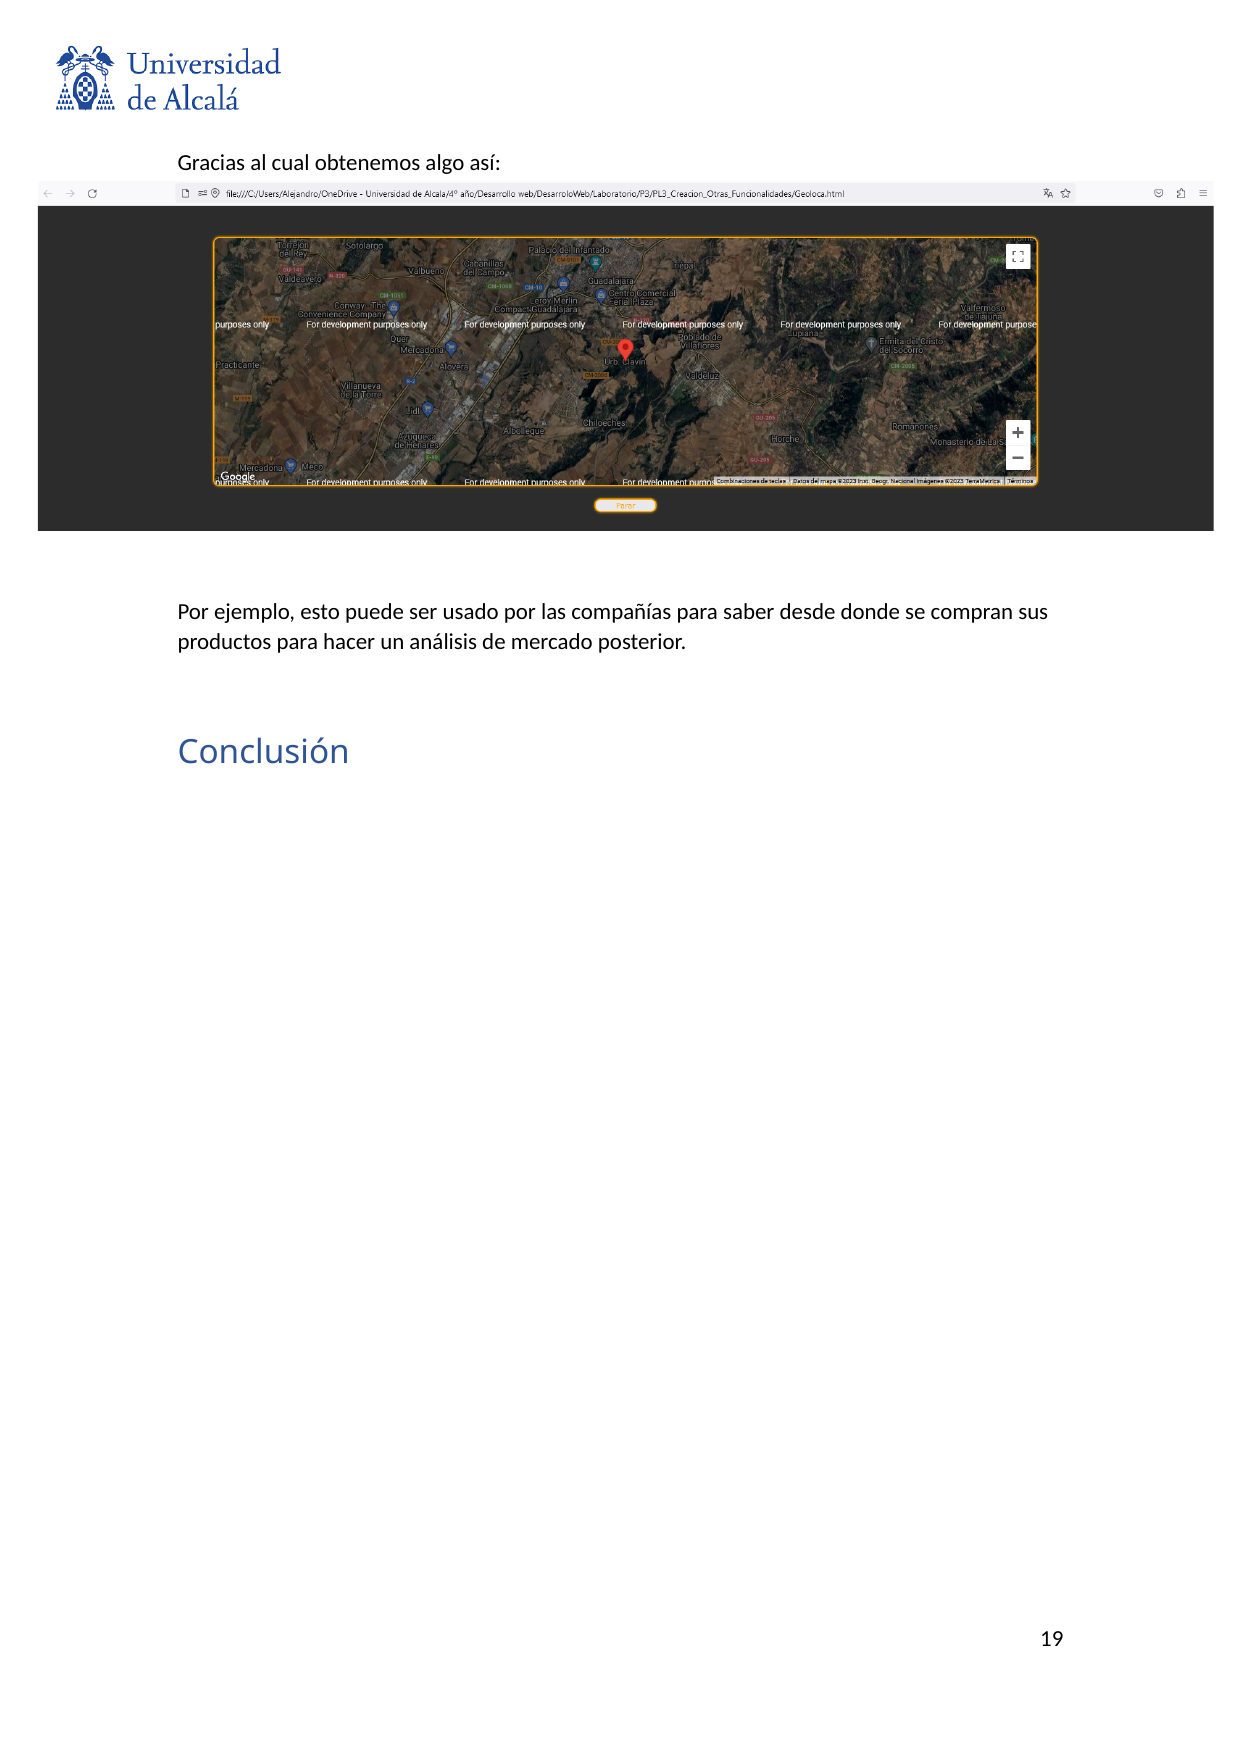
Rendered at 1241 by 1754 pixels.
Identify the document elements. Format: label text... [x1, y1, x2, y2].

text Por ejemplo, esto puede ser usado por las compañías para saber desde donde se compran sus productos para hacer un análisis de mercado posterior. [177, 597, 1063, 655]
picture [37, 181, 1214, 531]
text Gracias al cual obtenemos algo así: [177, 148, 1063, 176]
subtitle Conclusión [177, 728, 1063, 774]
picture [48, 37, 288, 118]
